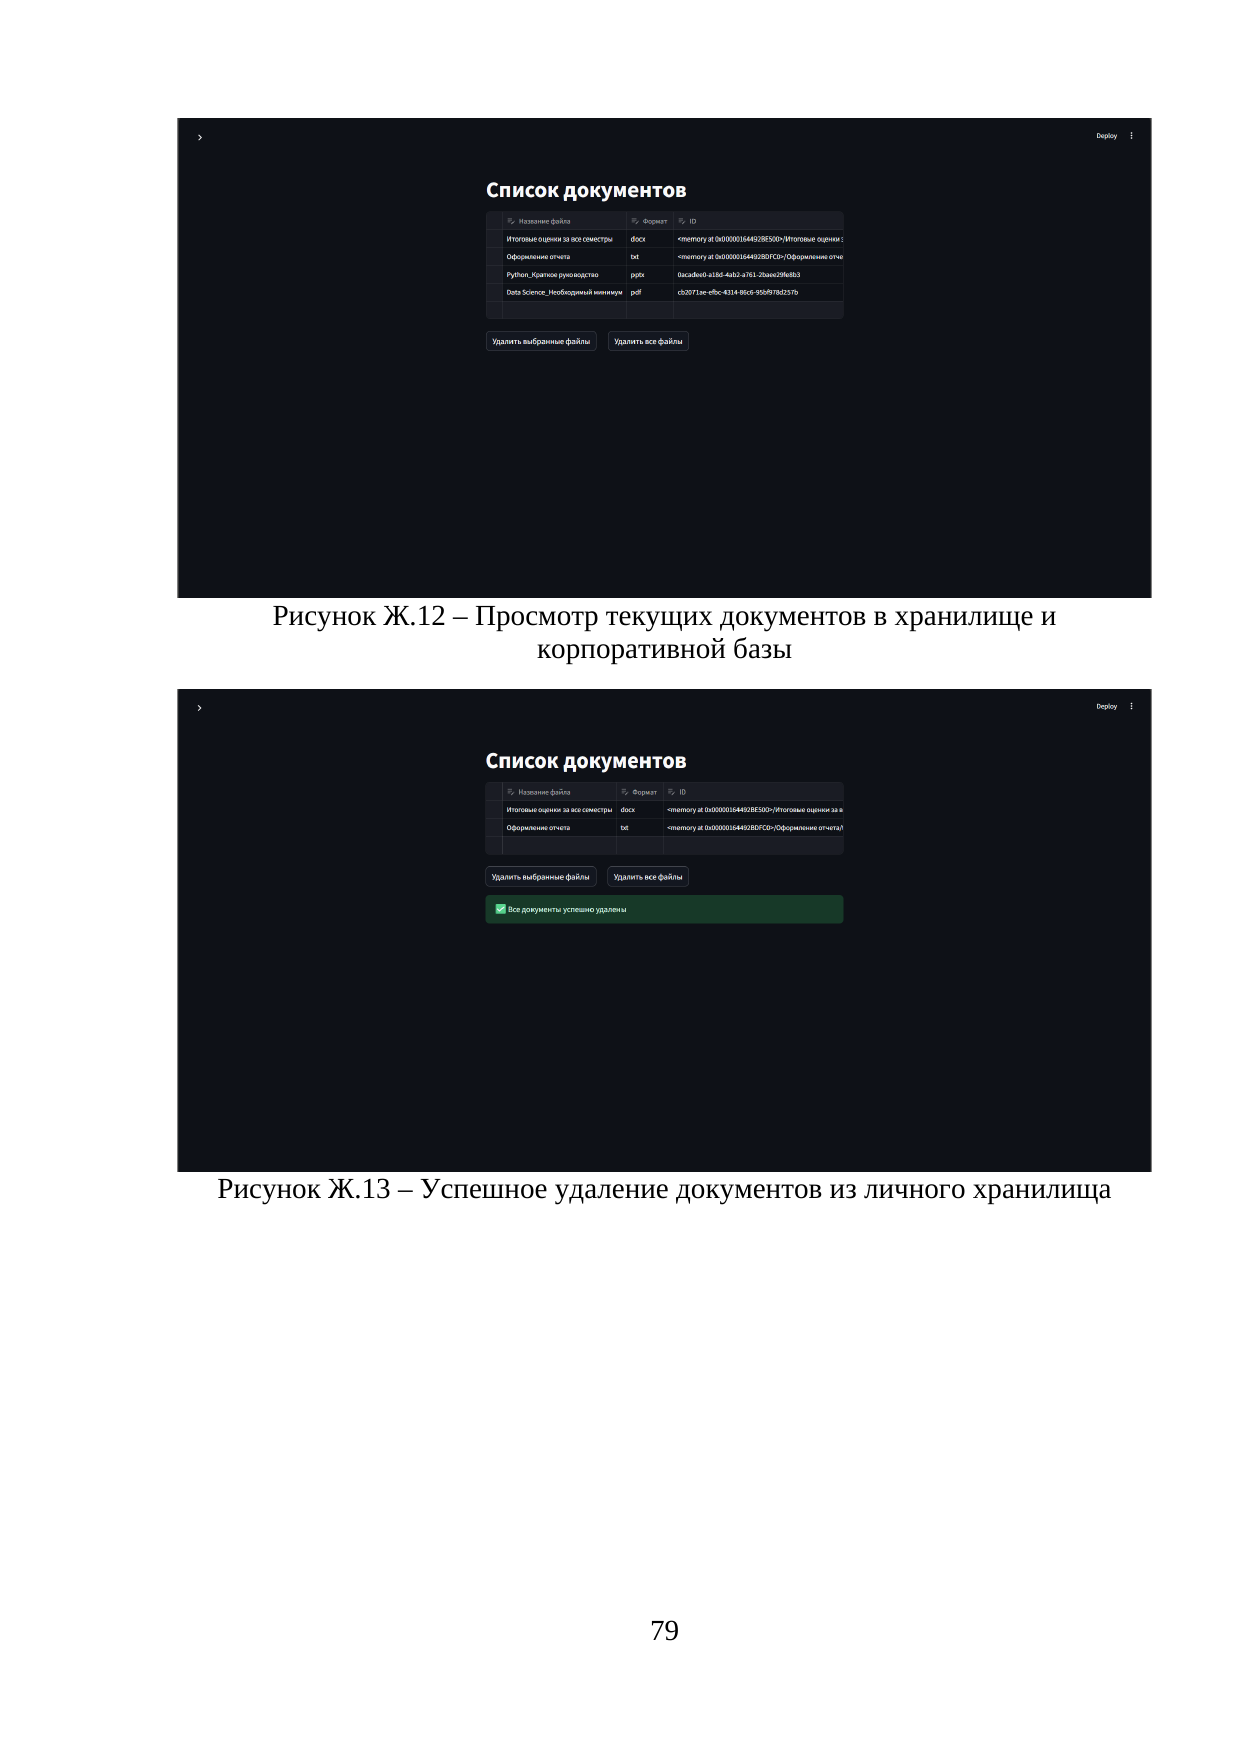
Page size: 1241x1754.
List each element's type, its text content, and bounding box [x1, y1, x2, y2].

picture [177, 689, 1152, 1172]
text Рисунок Ж.13 – Успешное удаление документов из личного хранилища [177, 1172, 1152, 1205]
text Рисунок Ж.12 – Просмотр текущих документов в хранилище и корпоративной базы [177, 598, 1152, 665]
picture [177, 118, 1152, 598]
